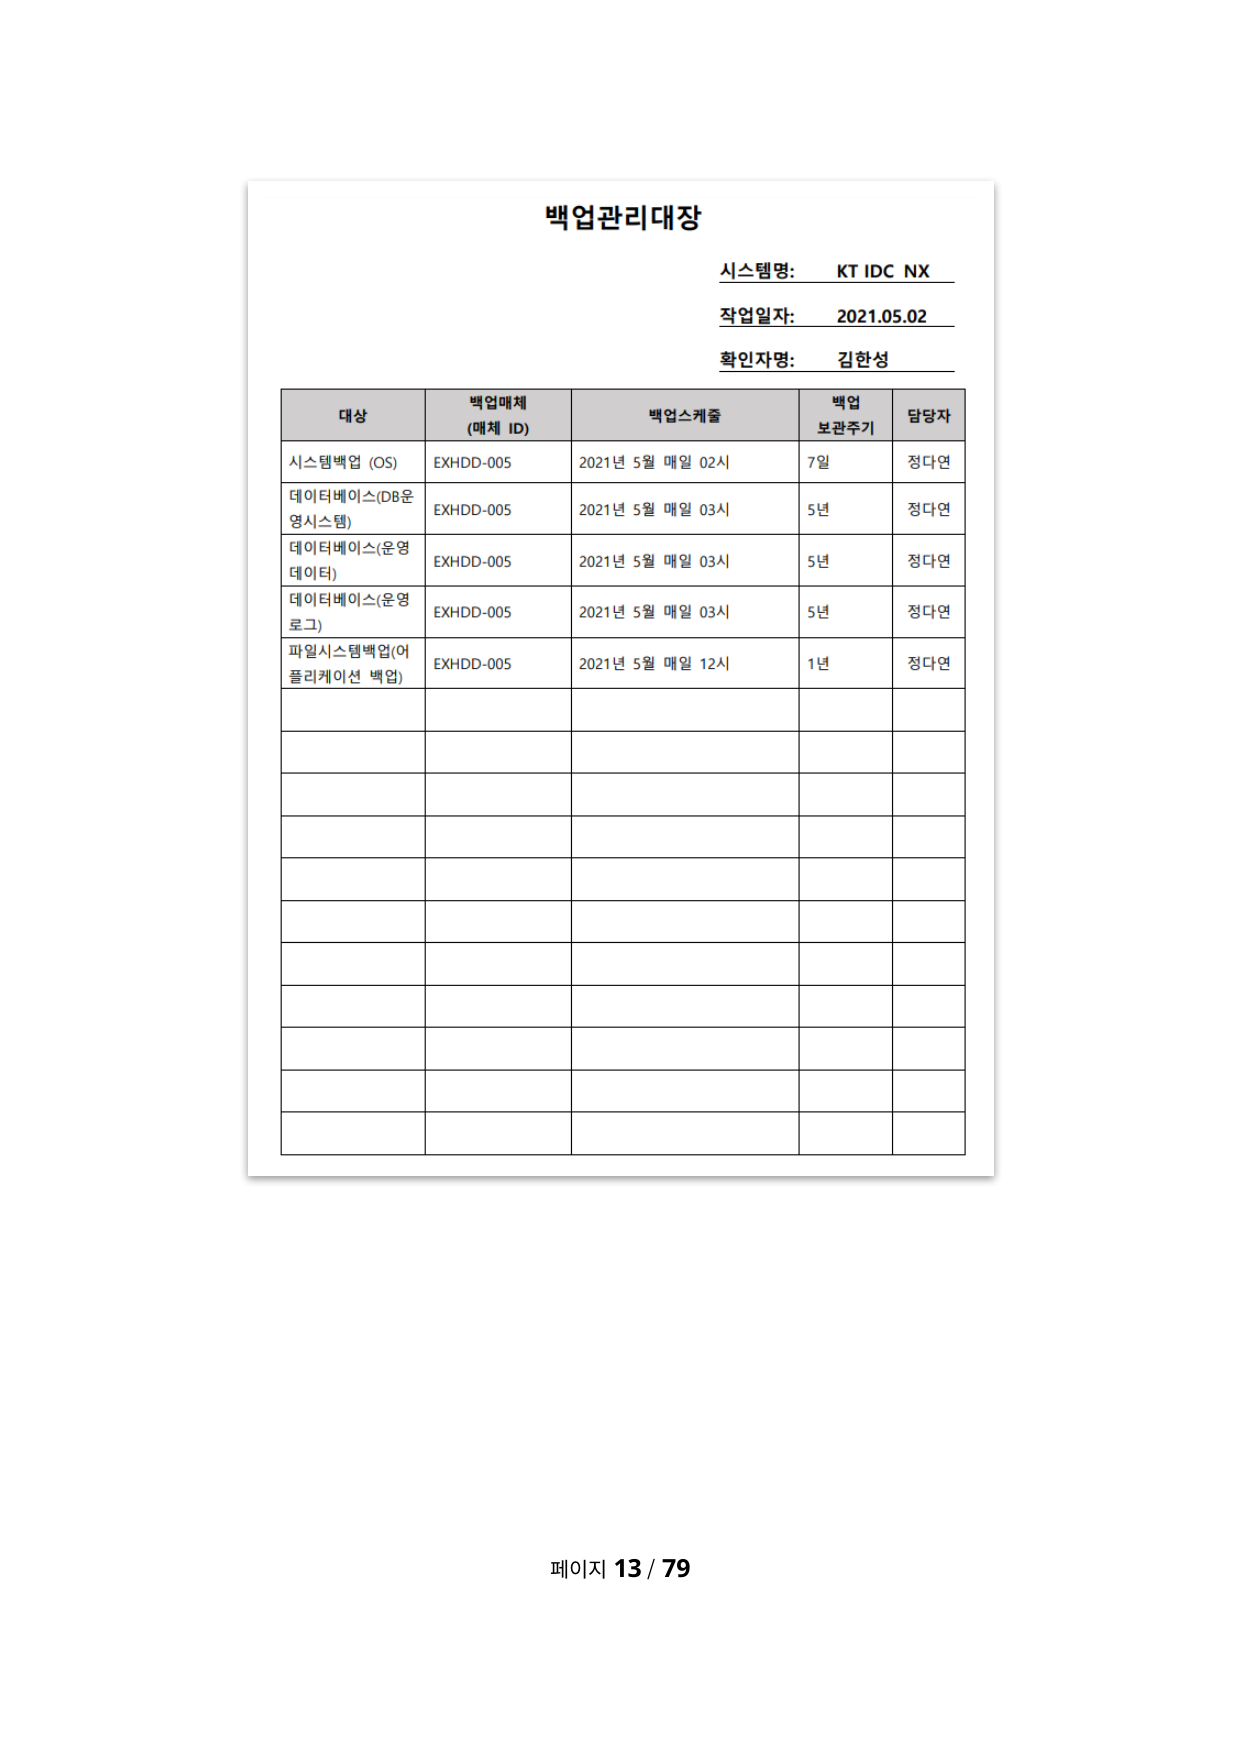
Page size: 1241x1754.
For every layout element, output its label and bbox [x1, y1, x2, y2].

picture [262, 196, 980, 1162]
